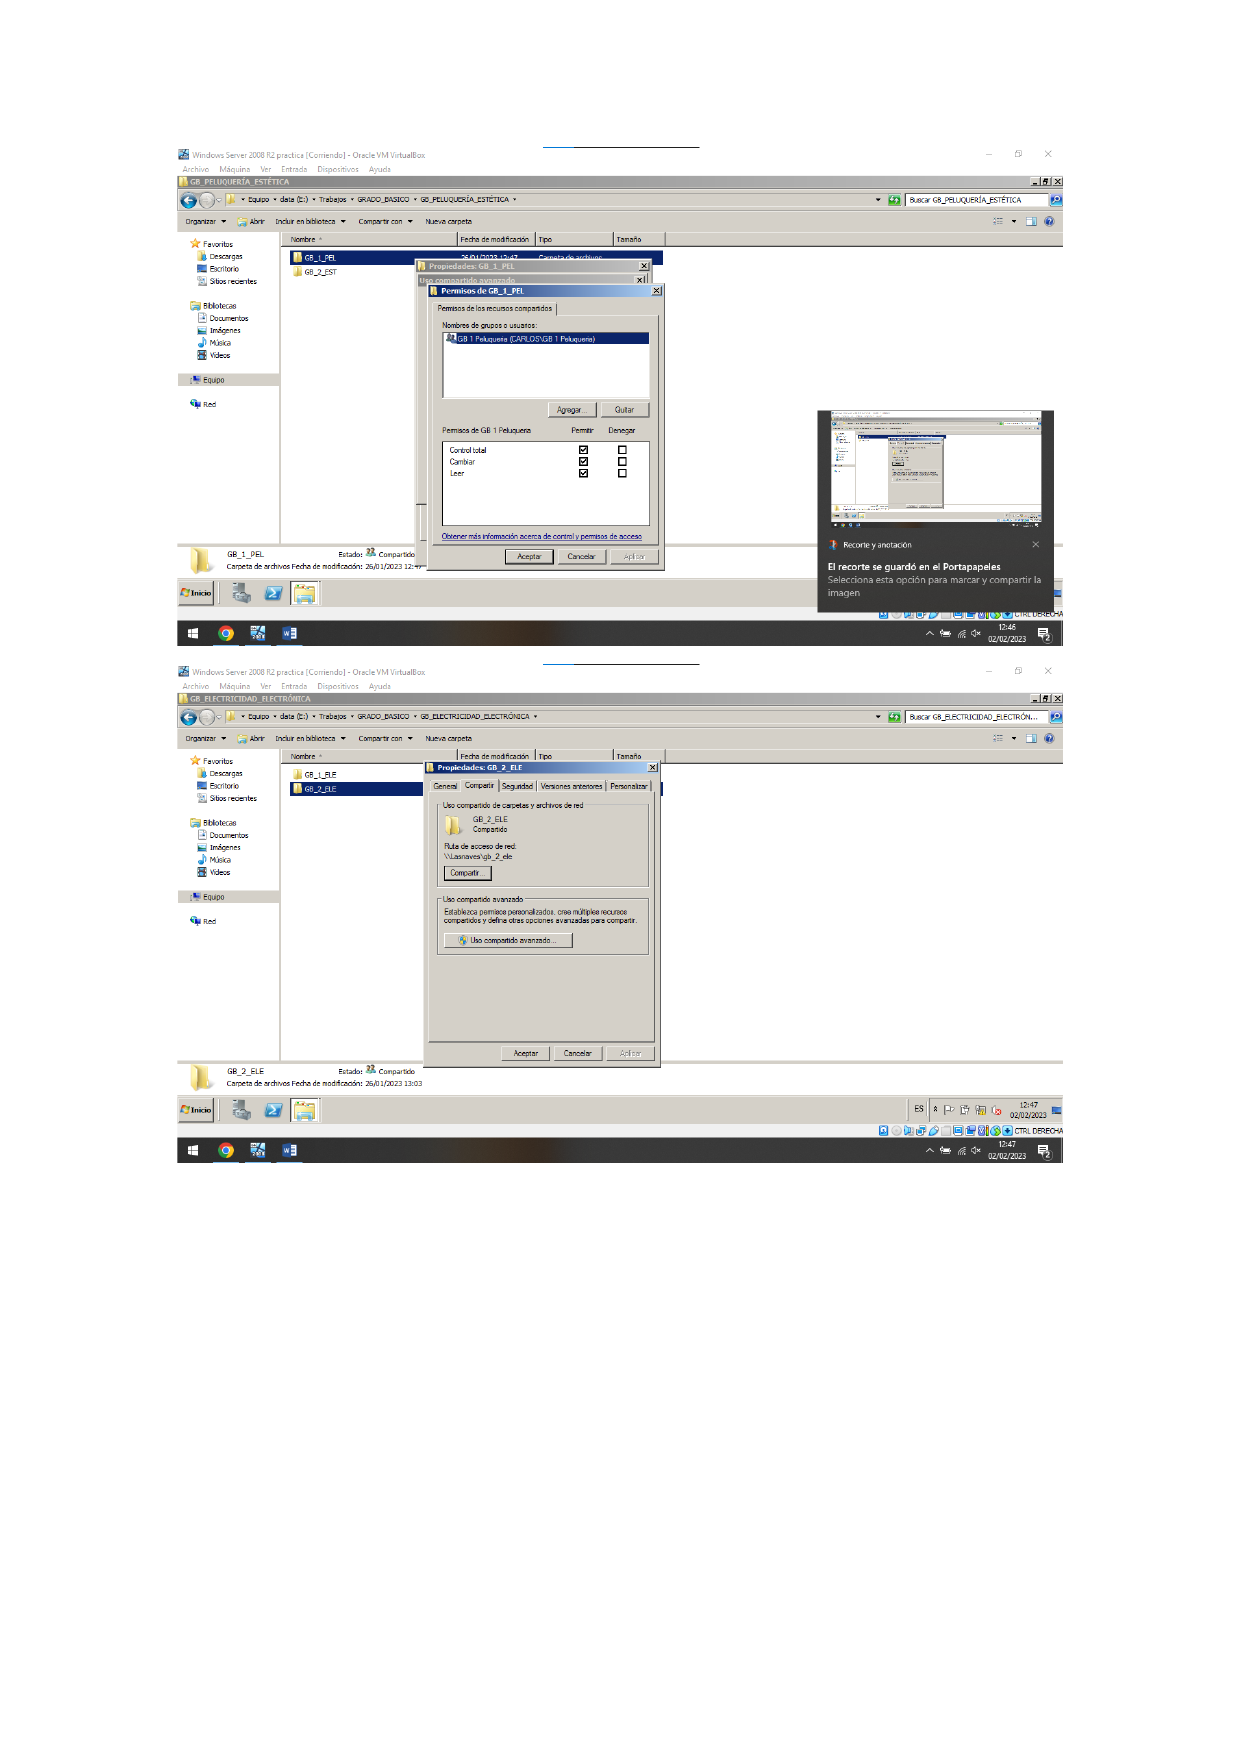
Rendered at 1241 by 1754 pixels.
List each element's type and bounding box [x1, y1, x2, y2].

picture [177, 664, 1063, 1163]
picture [177, 147, 1063, 646]
